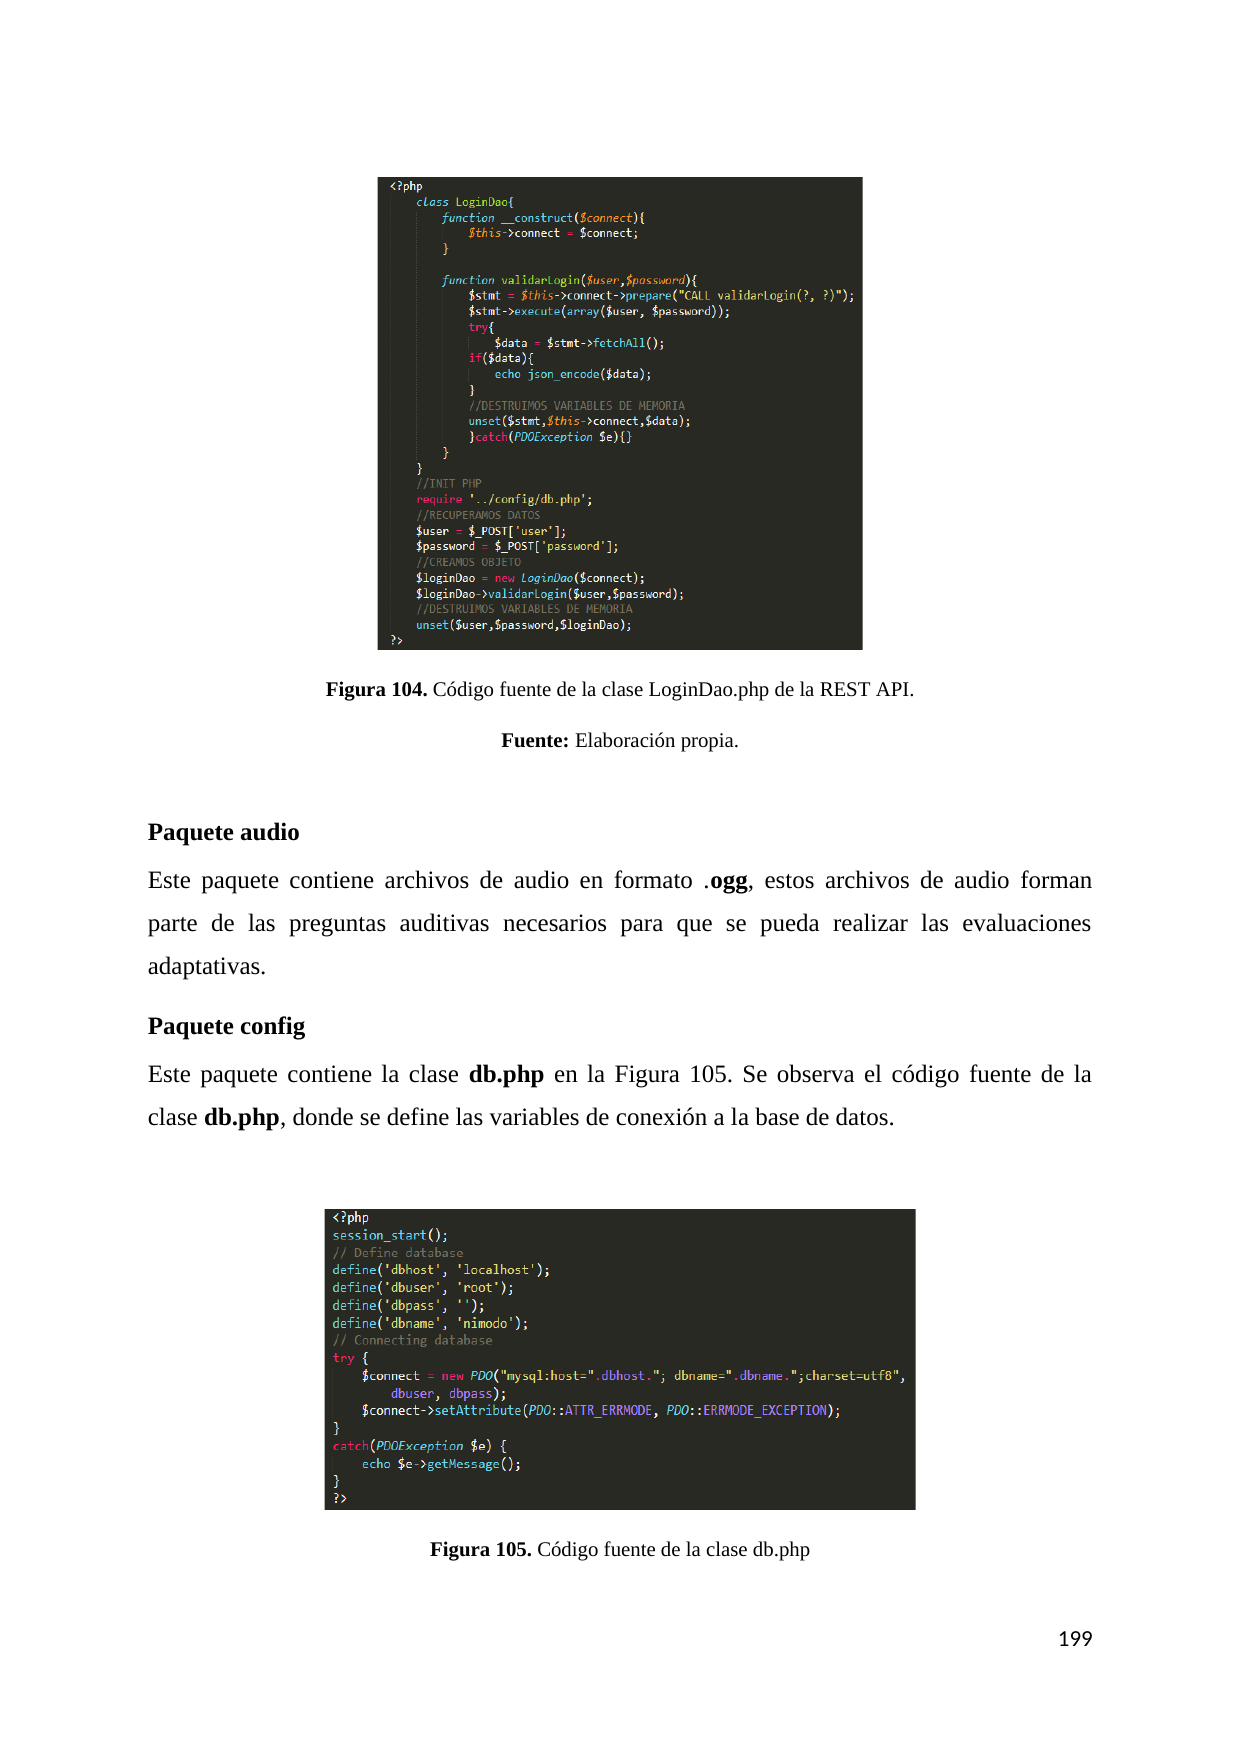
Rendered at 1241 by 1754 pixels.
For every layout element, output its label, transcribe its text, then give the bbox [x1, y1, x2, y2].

text Este paquete contiene archivos de audio en formato .ogg, estos archivos de audio forman parte de las preguntas auditivas necesarios para que se pueda realizar las evaluaciones adaptativas. [148, 865, 1092, 980]
text Paquete config [148, 1011, 1092, 1040]
text Figura 104. Código fuente de la clase LoginDao.php de la REST API. [148, 677, 1092, 701]
picture [324, 1209, 916, 1510]
text Fuente: Elaboración propia. [148, 728, 1092, 752]
text Este paquete contiene la clase db.php en la Figura 105. Se observa el código fuente de la clase db.php, donde se define las variables de conexión a la base de datos. [148, 1059, 1092, 1131]
text Paquete audio [148, 817, 1092, 846]
picture [377, 177, 863, 650]
text Figura 105. Código fuente de la clase db.php [148, 1537, 1092, 1561]
